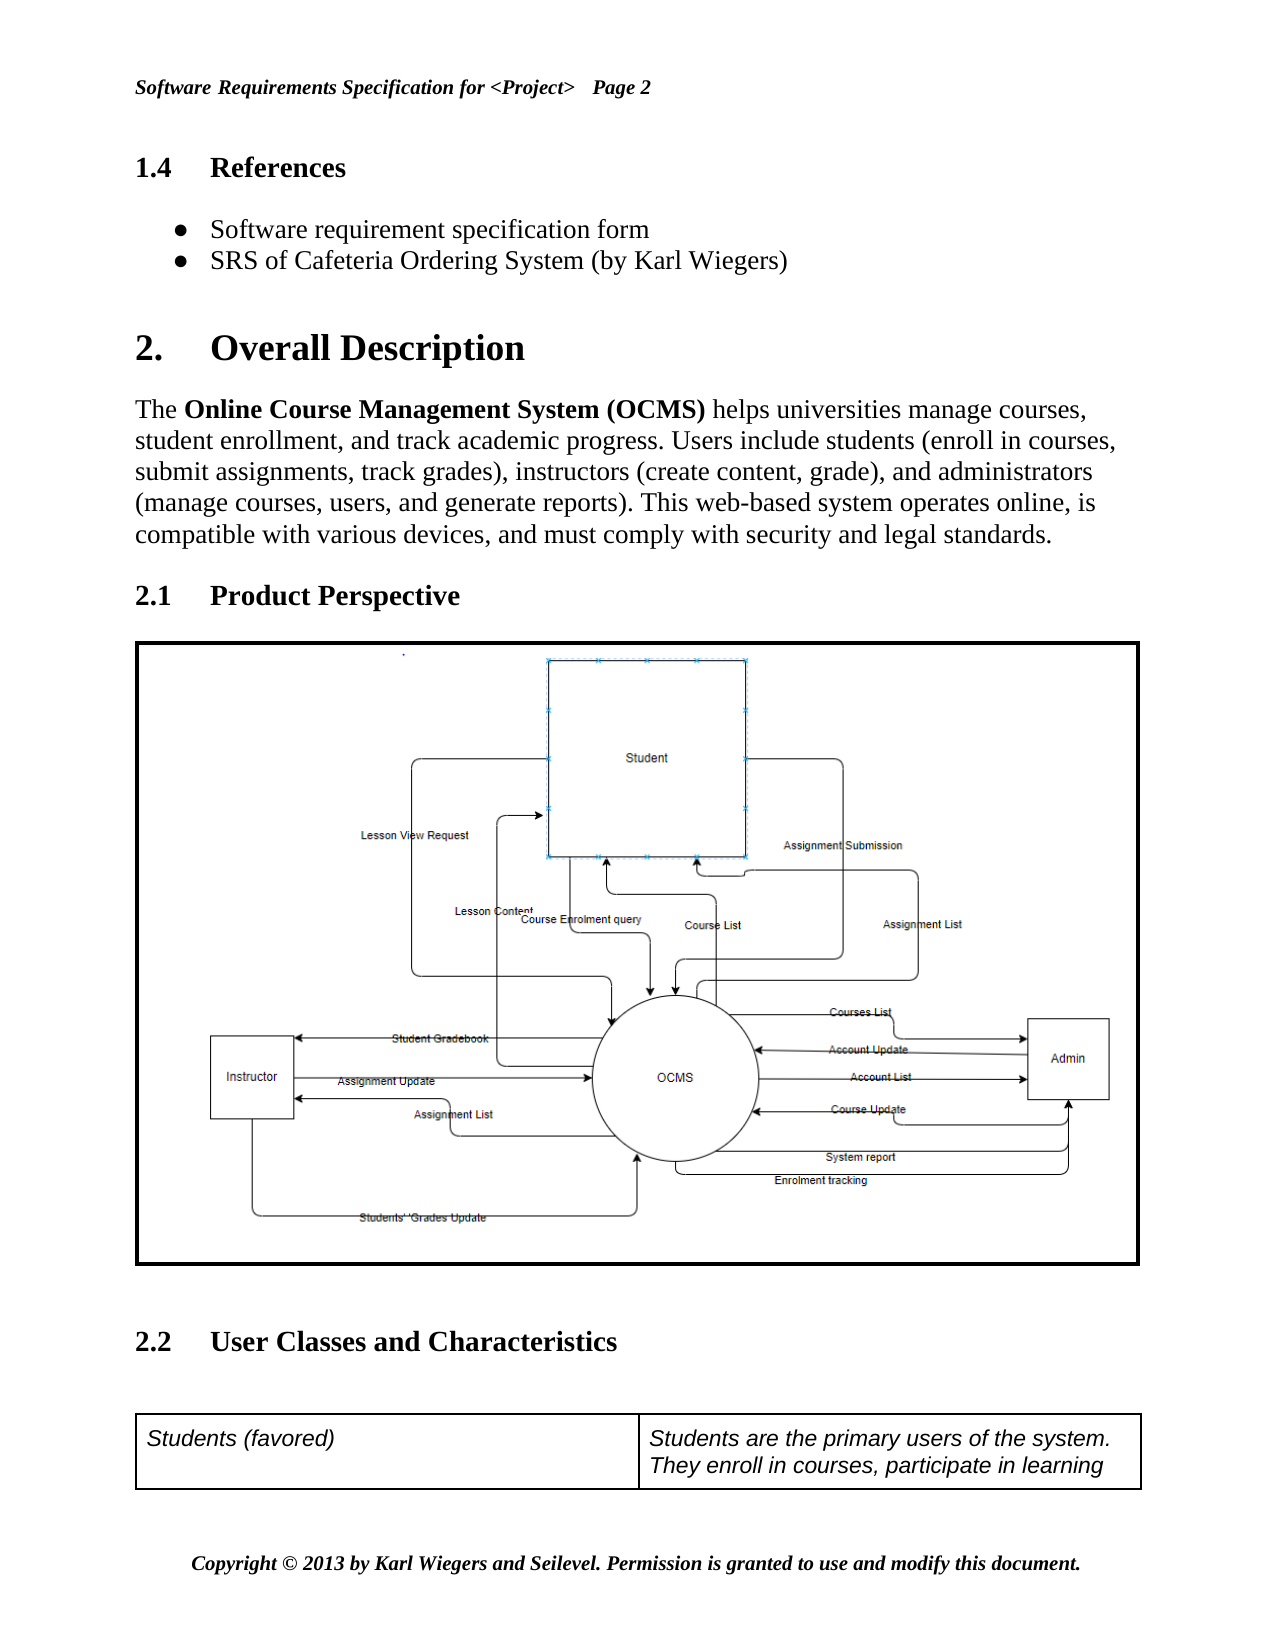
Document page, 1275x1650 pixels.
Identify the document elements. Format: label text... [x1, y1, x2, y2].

subtitle SRS of Cafeteria Ordering System (by Karl Wiegers) [172, 244, 1140, 275]
subtitle Software requirement specification form [172, 213, 1140, 244]
text The Online Course Management System (OCMS) helps universities manage courses, student enrollment, and track academic progress. Users include students (enroll in courses, submit assignments, track grades), instructors (create content, grade), and administrators (manage courses, users, and generate reports). This web-based system operates online, is compatible with various devices, and must comply with security and legal standards. [135, 393, 1140, 549]
subtitle Product Perspective [135, 578, 1140, 612]
subtitle References [135, 150, 1140, 183]
subtitle User Classes and Characteristics [135, 1324, 1140, 1357]
subtitle Overall Description [135, 325, 1140, 368]
picture [139, 645, 1136, 1262]
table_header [640, 1415, 1140, 1488]
table_header Students (favored) [137, 1415, 638, 1488]
